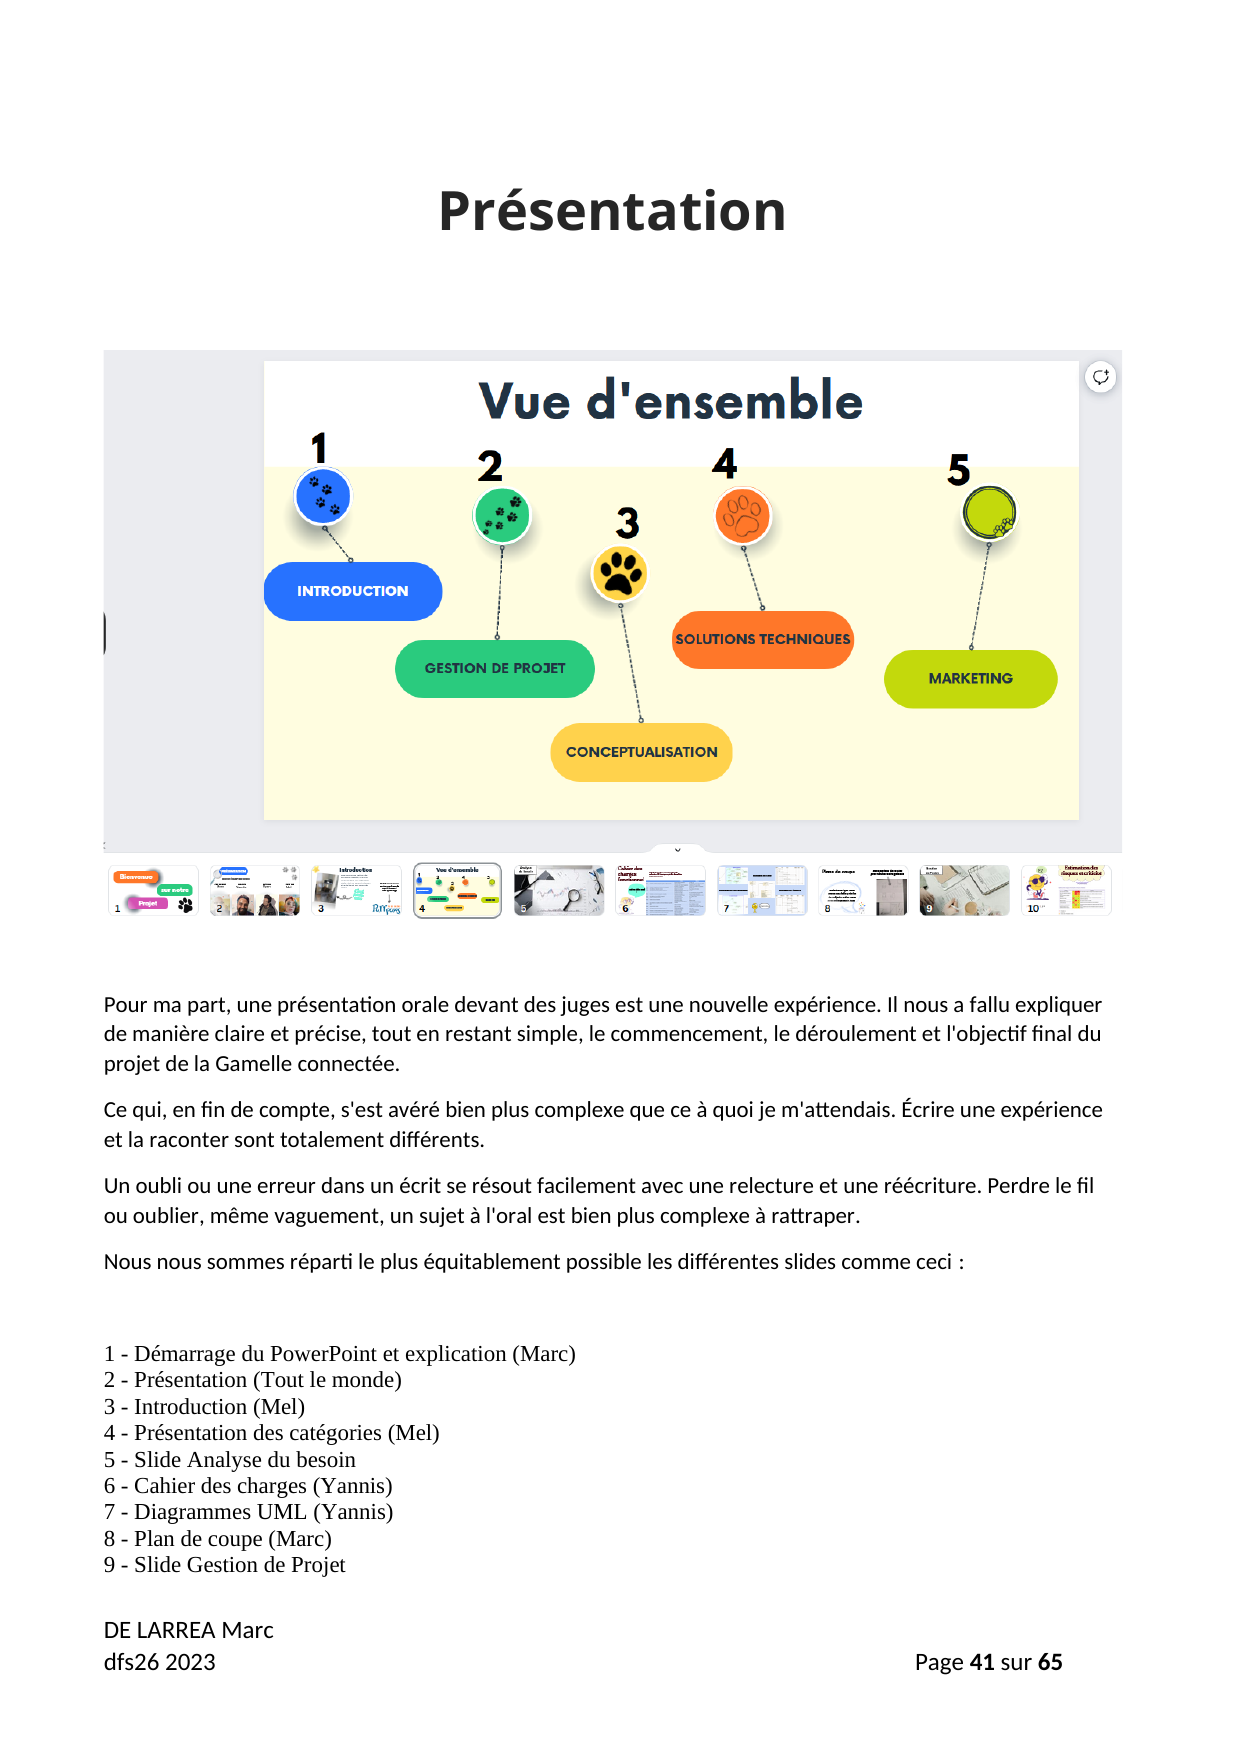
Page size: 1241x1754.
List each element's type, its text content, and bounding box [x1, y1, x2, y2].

text 2 - Présentation (Tout le monde) [103, 1367, 1122, 1393]
text 3 - Introduction (Mel) [103, 1393, 1122, 1419]
text Nous nous sommes réparti le plus équitablement possible les différentes slides comme ceci : [103, 1247, 1122, 1276]
text 6 - Cahier des charges (Yannis) [103, 1472, 1122, 1498]
text 8 - Plan de coupe (Marc) [103, 1525, 1122, 1551]
text 5 - Slide Analyse du besoin [103, 1446, 1122, 1472]
text Un oubli ou une erreur dans un écrit se résout facilement avec une relecture et une réécriture. Perdre le fil ou oublier, même vaguement, un sujet à l'oral est bien plus complexe à rattraper. [103, 1171, 1122, 1229]
text 7 - Diagrammes UML (Yannis) [103, 1498, 1122, 1525]
text Ce qui, en fin de compte, s'est avéré bien plus complexe que ce à quoi je m'attendais. Écrire une expérience et la raconter sont totalement différents. [103, 1095, 1122, 1153]
text 1 - Démarrage du PowerPoint et explication (Marc) [103, 1340, 1122, 1367]
text 9 - Slide Gestion de Projet [103, 1551, 1122, 1577]
subtitle Présentation [103, 173, 1122, 246]
text 4 - Présentation des catégories (Mel) [103, 1419, 1122, 1446]
picture [103, 350, 1123, 923]
text Pour ma part, une présentation orale devant des juges est une nouvelle expérience. Il nous a fallu expliquer de manière claire et précise, tout en restant simple, le commencement, le déroulement et l'objectif final du projet de la Gamelle connectée. [103, 990, 1122, 1077]
